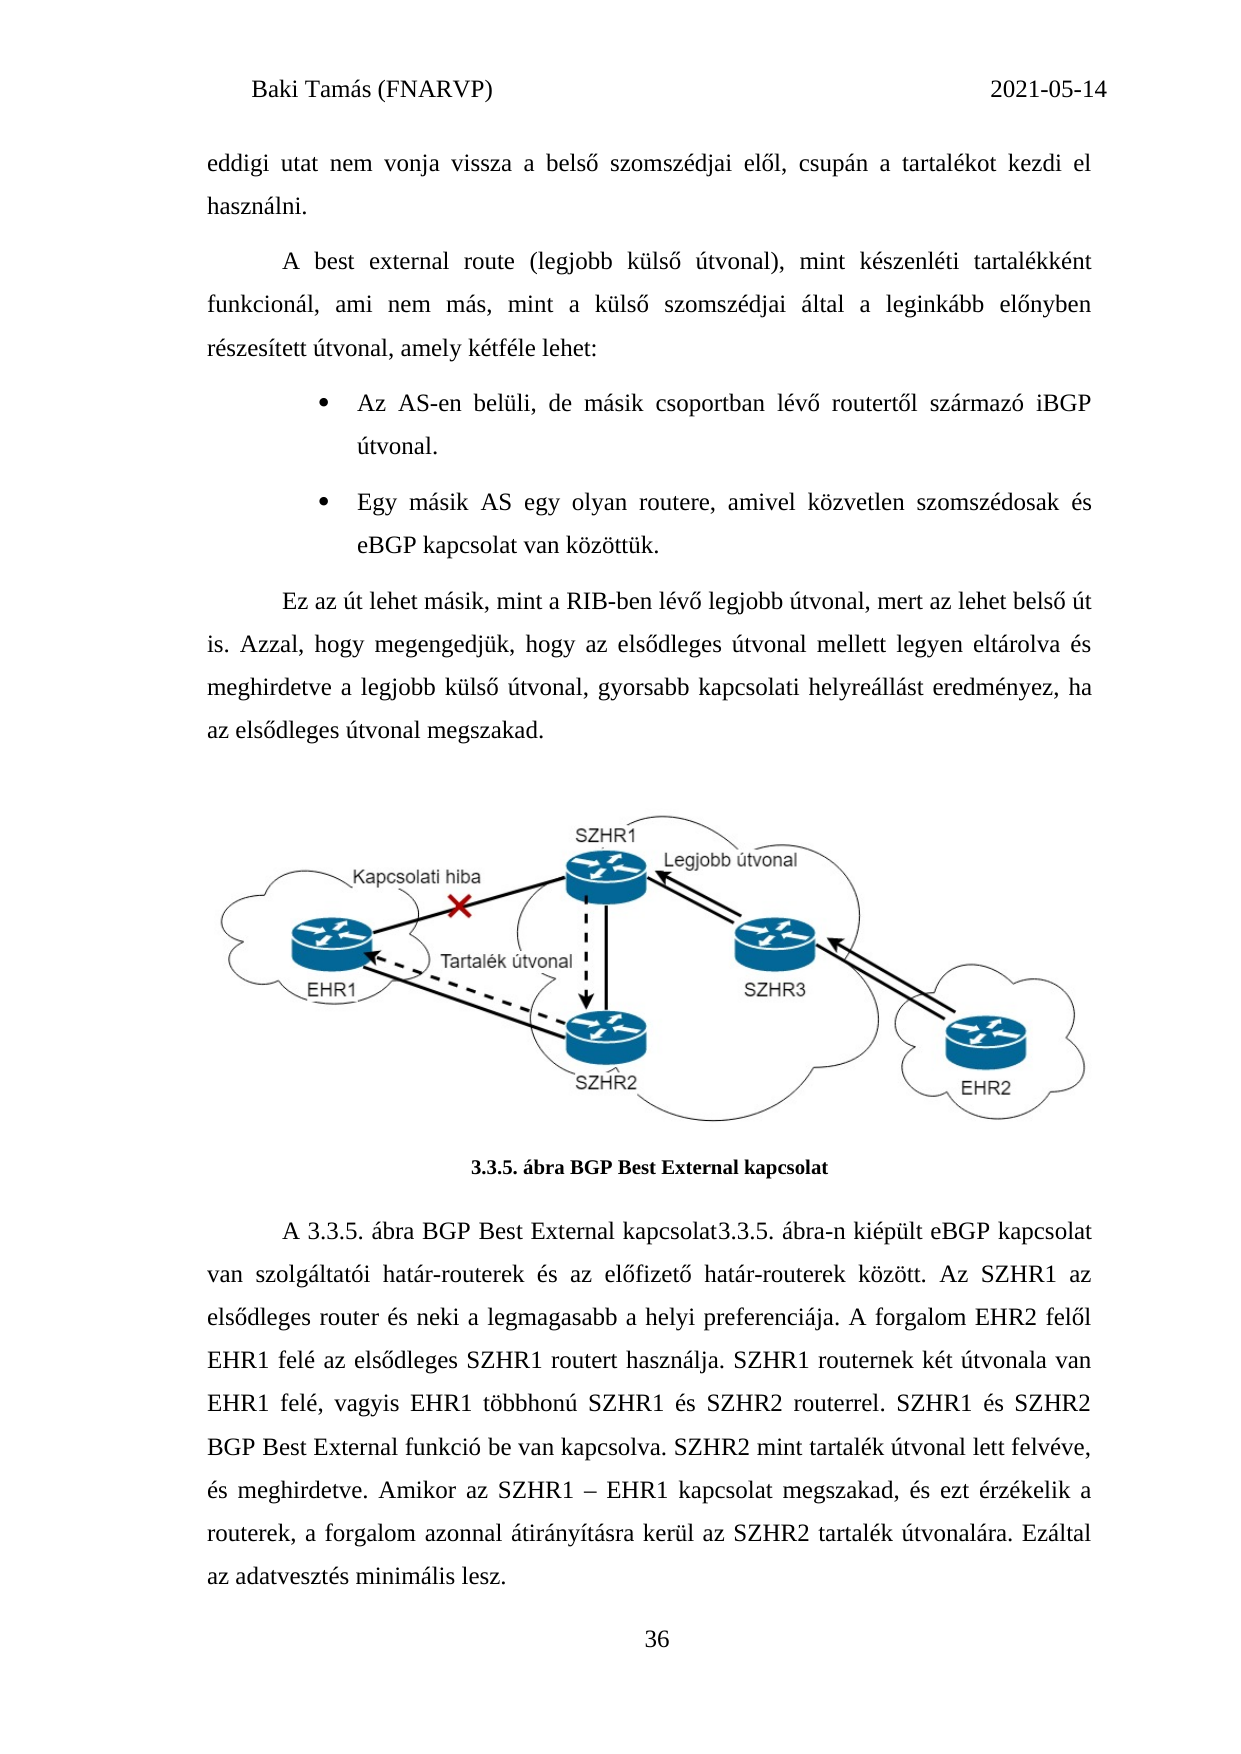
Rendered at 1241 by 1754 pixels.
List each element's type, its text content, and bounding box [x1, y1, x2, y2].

list Az AS-en belüli, de másik csoportban lévő routertől származó iBGP útvonal. [319, 388, 1092, 460]
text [207, 148, 1092, 219]
text Ez az út lehet másik, mint a RIB-ben lévő legjobb útvonal, mert az lehet belső út is. Azzal, hogy megengedjük, hogy az elsődleges útvonal mellett legyen eltárolva és meghirdetve a legjobb külső útvonal, gyorsabb kapcsolati helyreállást eredményez, ha az elsődleges útvonal megszakad. [207, 586, 1092, 744]
text A best external route (legjobb külső útvonal), mint készenléti tartalékként funkcionál, ami nem más, mint a külső szomszédjai által a leginkább előnyben részesített útvonal, amely kétféle lehet: [207, 246, 1092, 361]
list Egy másik AS egy olyan routere, amivel közvetlen szomszédosak és eBGP kapcsolat van közöttük. [319, 487, 1092, 559]
picture [206, 783, 1093, 1139]
